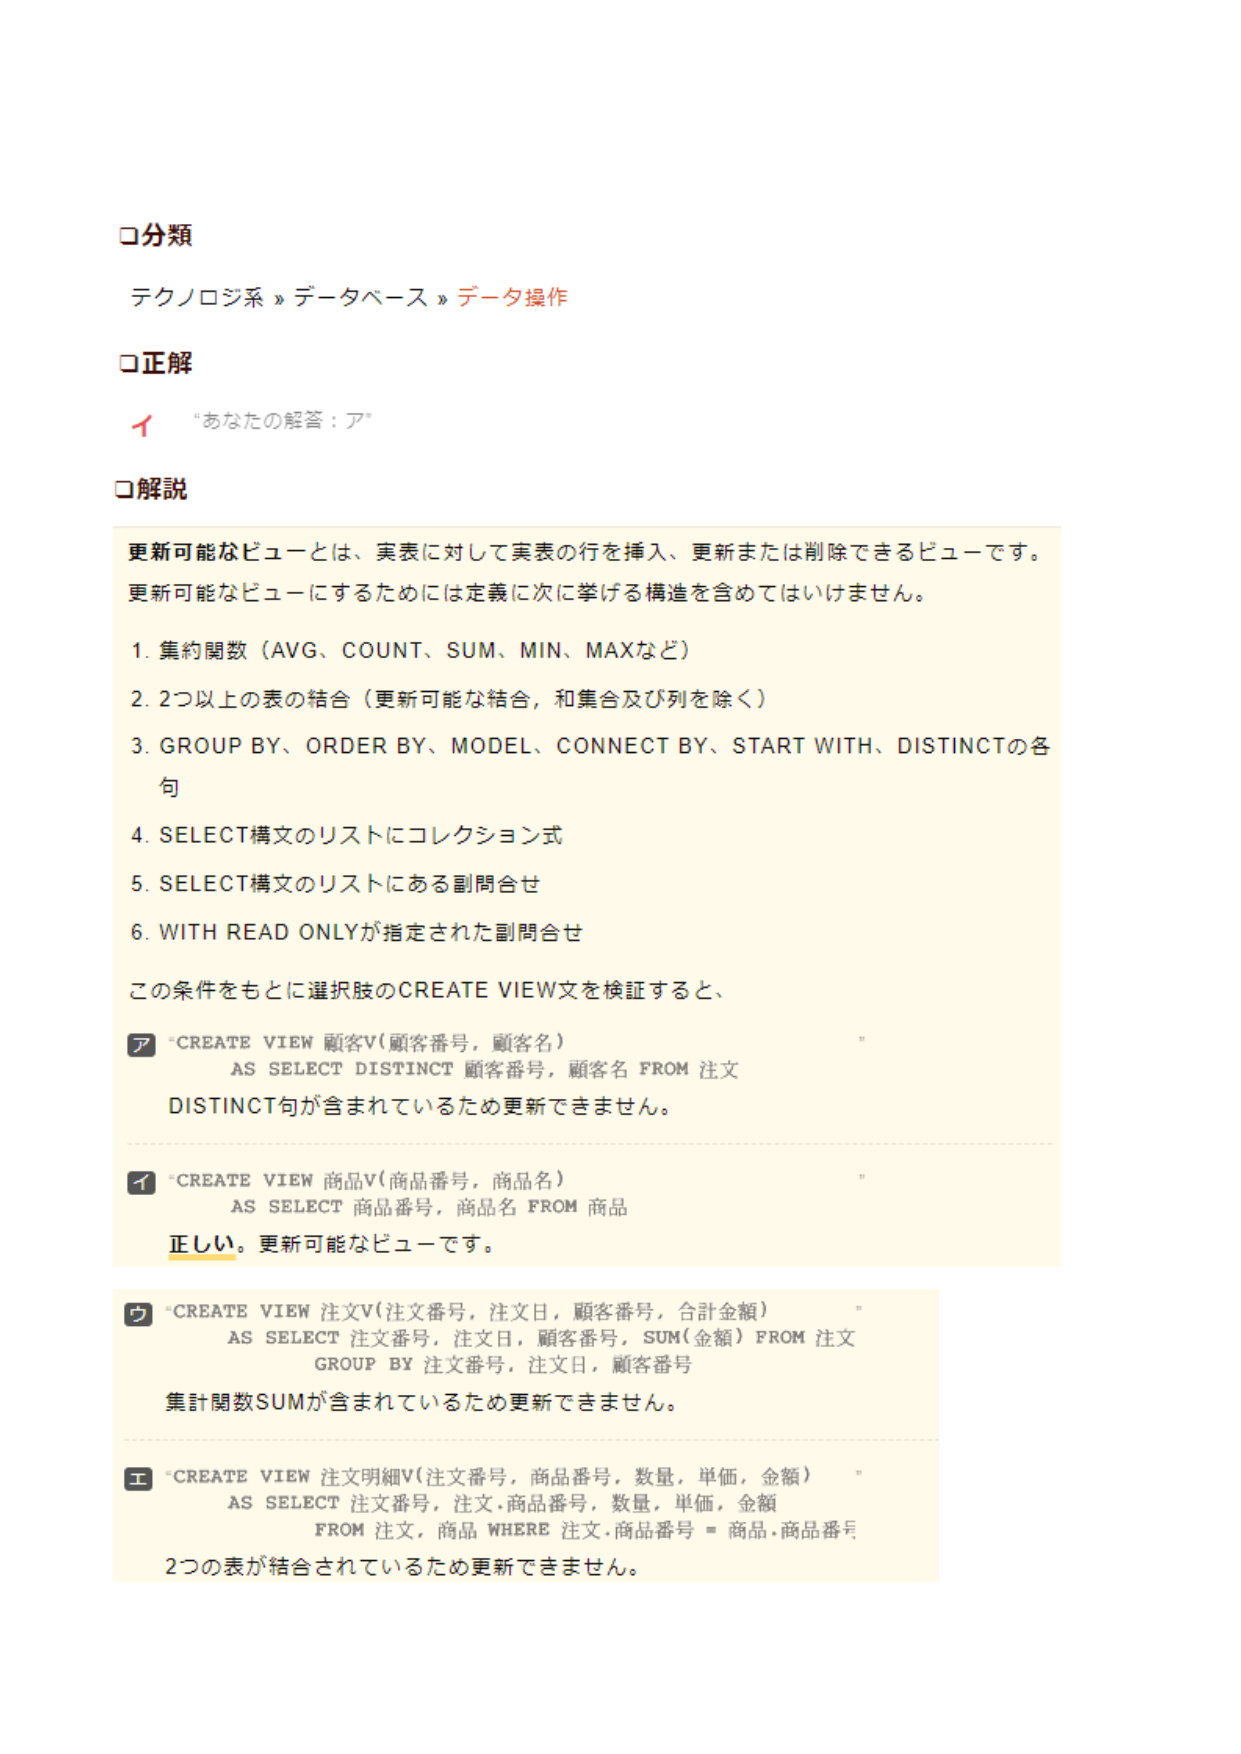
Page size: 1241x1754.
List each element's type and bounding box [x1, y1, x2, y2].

picture [112, 464, 1062, 1267]
picture [112, 1289, 940, 1582]
picture [112, 202, 650, 456]
